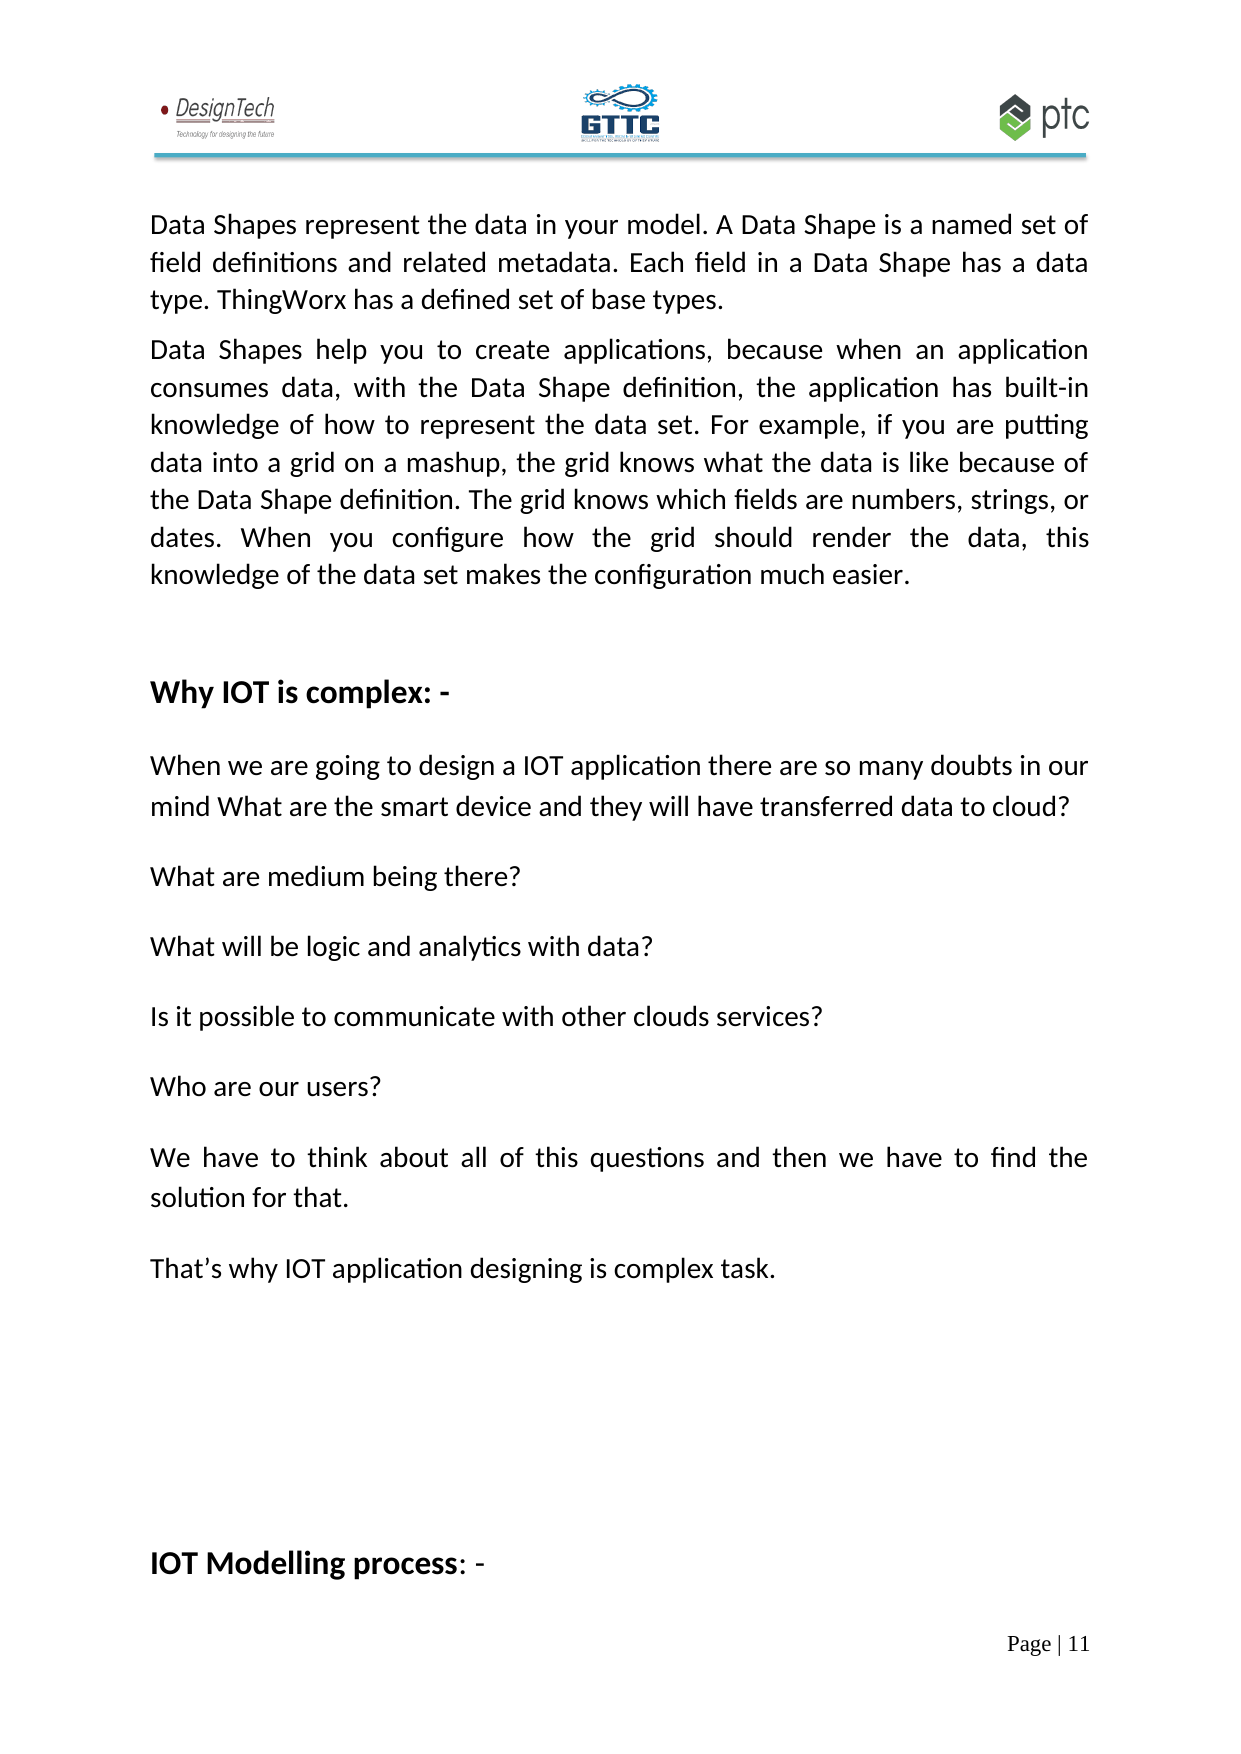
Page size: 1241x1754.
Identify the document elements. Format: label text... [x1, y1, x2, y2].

text What will be logic and analytics with data? [150, 928, 1090, 964]
text Why IOT is complex: - [150, 671, 1090, 712]
picture [150, 73, 1091, 164]
text Data Shapes represent the data in your model. A Data Shape is a named set of field definitions and related metadata. Each field in a Data Shape has a data type. ThingWorx has a defined set of base types. [150, 204, 1090, 317]
text IOT Modelling process: - [150, 1542, 1090, 1582]
text We have to think about all of this questions and then we have to find the solution for that. [150, 1139, 1090, 1215]
text Who are our users? [150, 1068, 1090, 1104]
text That’s why IOT application designing is complex task. [150, 1250, 1090, 1285]
text When we are going to design a IOT application there are so many doubts in our mind What are the smart device and they will have transferred data to cloud? [150, 747, 1090, 824]
text Is it possible to communicate with other clouds services? [150, 998, 1090, 1034]
text Data Shapes help you to create applications, because when an application consumes data, with the Data Shape definition, the application has built-in knowledge of how to represent the data set. For example, if you are putting data into a grid on a mashup, the grid knows what the data is like because of the Data Shape definition. The grid knows which fields are numbers, strings, or dates. When you configure how the grid should render the data, this knowledge of the data set makes the configuration much easier. [150, 329, 1090, 592]
text What are medium being there? [150, 858, 1090, 894]
